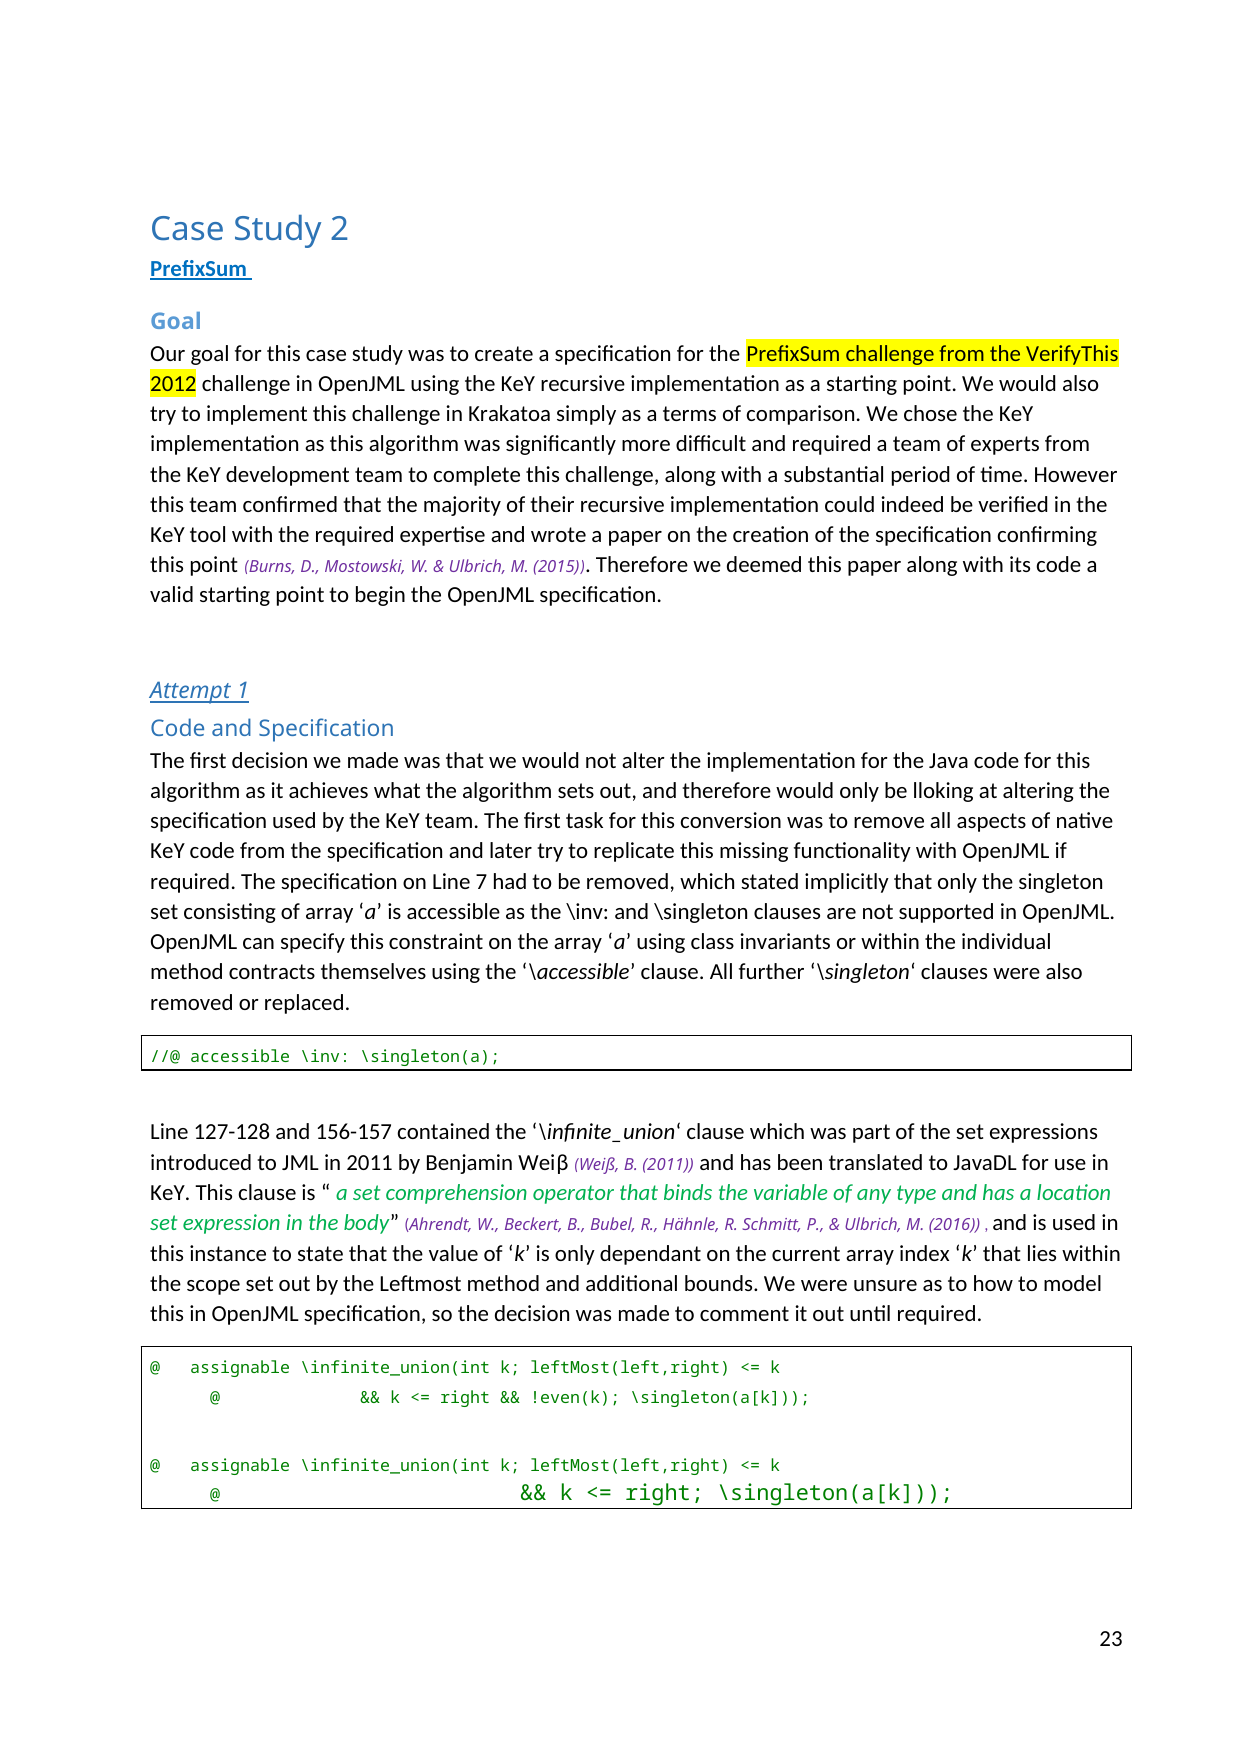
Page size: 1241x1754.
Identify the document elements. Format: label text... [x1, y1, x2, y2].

subtitle Goal [150, 305, 1122, 336]
text Line 127-128 and 156-157 contained the ‘\infinite_union‘ clause which was part of the set expressions introduced to JML in 2011 by Benjamin Weiβ (Weiß, B. (2011)) and has been translated to JavaDL for use in KeY. This clause is “ a set comprehension operator that binds the variable of any type and has a location set expression in the body” (Ahrendt, W., Beckert, B., Bubel, R., Hähnle, R. Schmitt, P., & Ulbrich, M. (2016)) , and is used in this instance to state that the value of ‘k’ is only dependant on the current array index ‘k’ that lies within the scope set out by the Leftmost method and additional bounds. We were unsure as to how to model this in OpenJML specification, so the decision was made to comment it out until required. [150, 1117, 1122, 1327]
text @ && k <= right; \singleton(a[k])); [142, 1473, 1131, 1508]
subtitle Case Study 2 [150, 205, 1122, 251]
subtitle Code and Specification [150, 712, 1122, 743]
text @ assignable \infinite_union(int k; leftMost(left,right) <= k [142, 1444, 1131, 1473]
subtitle Attempt 1 [150, 674, 1122, 706]
text //@ accessible \inv: \singleton(a); [142, 1036, 1131, 1069]
text @ assignable \infinite_union(int k; leftMost(left,right) <= k [142, 1347, 1131, 1379]
subtitle PrefixSum [150, 254, 1122, 282]
text Our goal for this case study was to create a specification for the PrefixSum challenge from the VerifyThis 2012 challenge in OpenJML using the KeY recursive implementation as a starting point. We would also try to implement this challenge in Krakatoa simply as a terms of comparison. We chose the KeY implementation as this algorithm was significantly more difficult and required a team of experts from the KeY development team to complete this challenge, along with a substantial period of time. However this team confirmed that the majority of their recursive implementation could indeed be verified in the KeY tool with the required expertise and wrote a paper on the creation of the specification confirming this point (Burns, D., Mostowski, W. & Ulbrich, M. (2015)). Therefore we deemed this paper along with its code a valid starting point to begin the OpenJML specification. [150, 339, 1122, 609]
text The first decision we made was that we would not alter the implementation for the Java code for this algorithm as it achieves what the algorithm sets out, and therefore would only be lloking at altering the specification used by the KeY team. The first task for this conversion was to remove all aspects of native KeY code from the specification and later try to replicate this missing functionality with OpenJML if required. The specification on Line 7 had to be removed, which stated implicitly that only the singleton set consisting of array ‘a’ is accessible as the \inv: and \singleton clauses are not supported in OpenJML. OpenJML can specify this constraint on the array ‘a’ using class invariants or within the individual method contracts themselves using the ‘\accessible’ clause. All further ‘\singleton‘ clauses were also removed or replaced. [150, 746, 1122, 1016]
text @ && k <= right && !even(k); \singleton(a[k])); [150, 1379, 1122, 1408]
